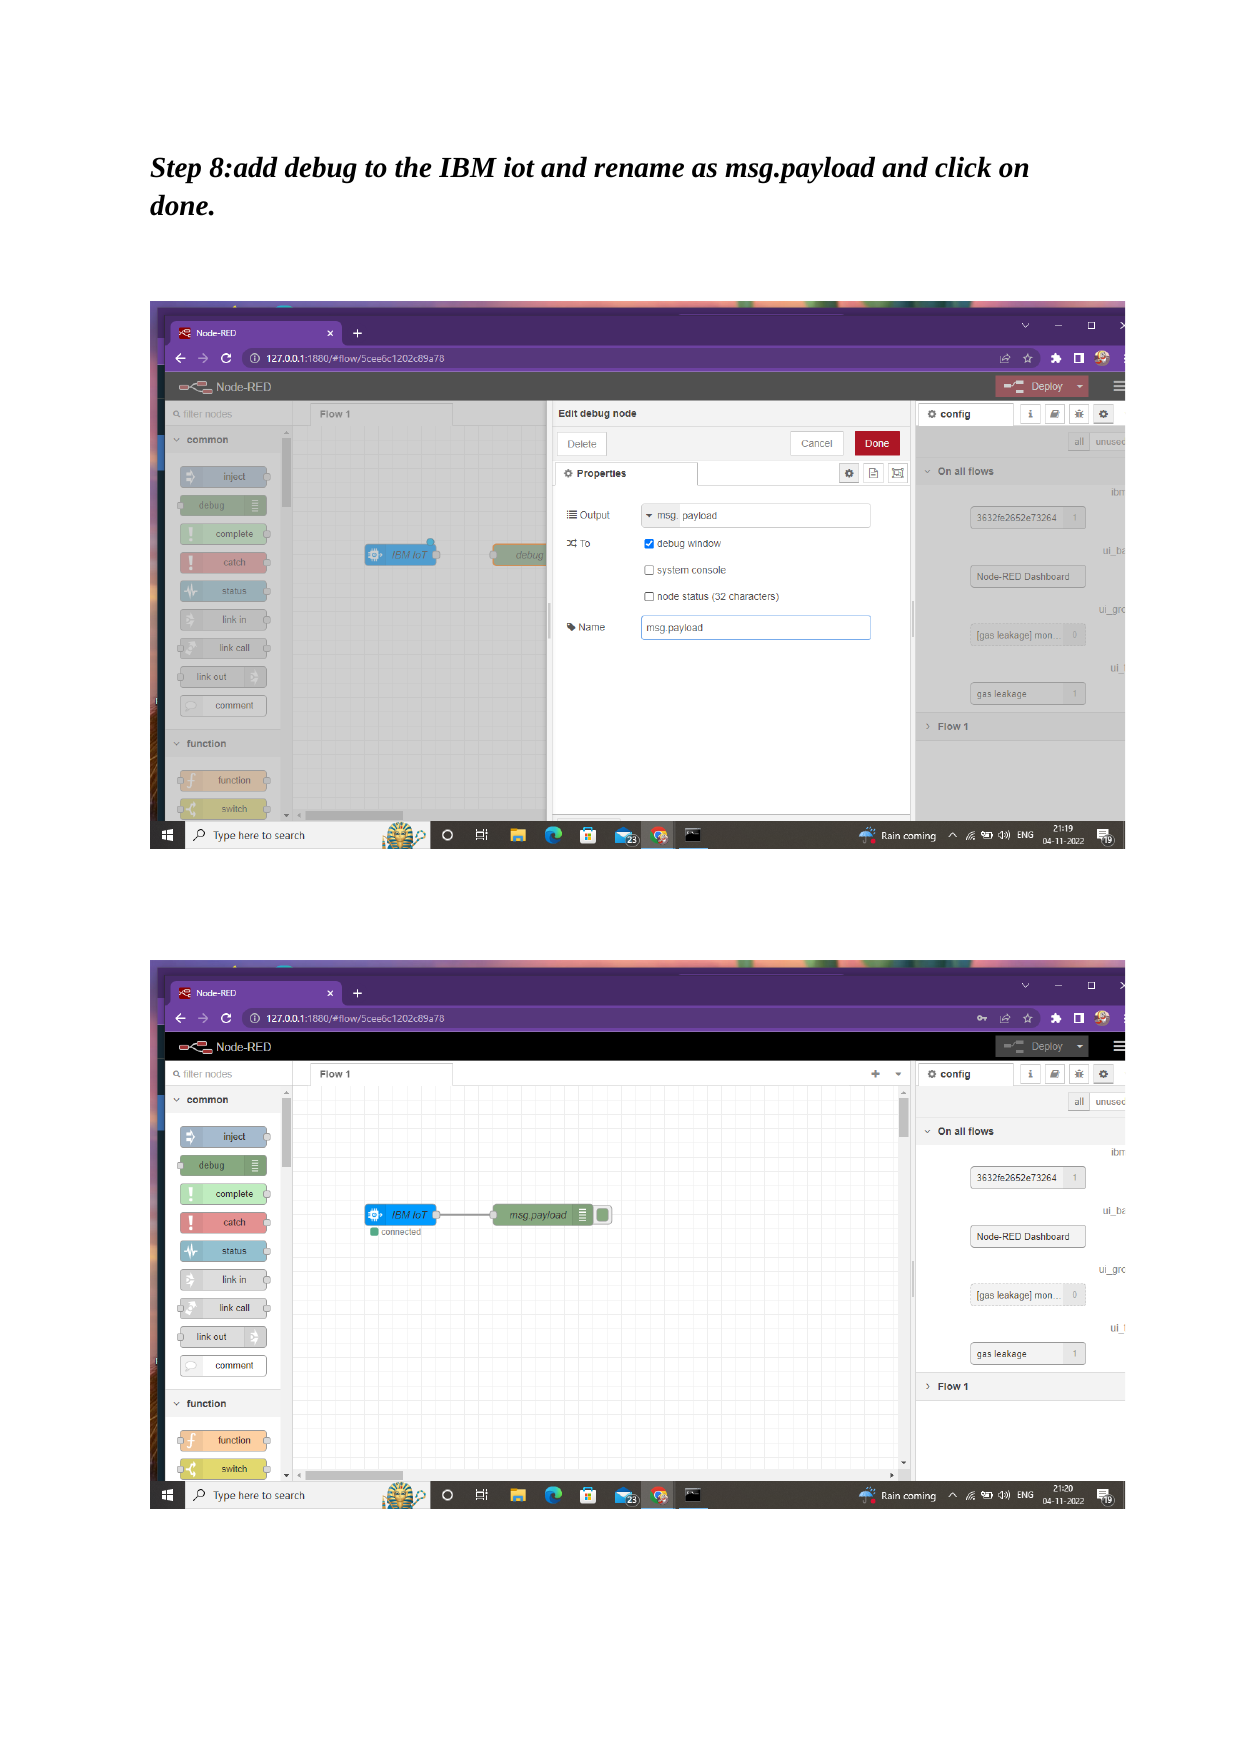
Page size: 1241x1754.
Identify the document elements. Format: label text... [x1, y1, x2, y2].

picture [150, 960, 1125, 1509]
picture [150, 301, 1125, 849]
text Step 8:add debug to the IBM iot and rename as msg.payload and click on done. [150, 150, 1090, 222]
